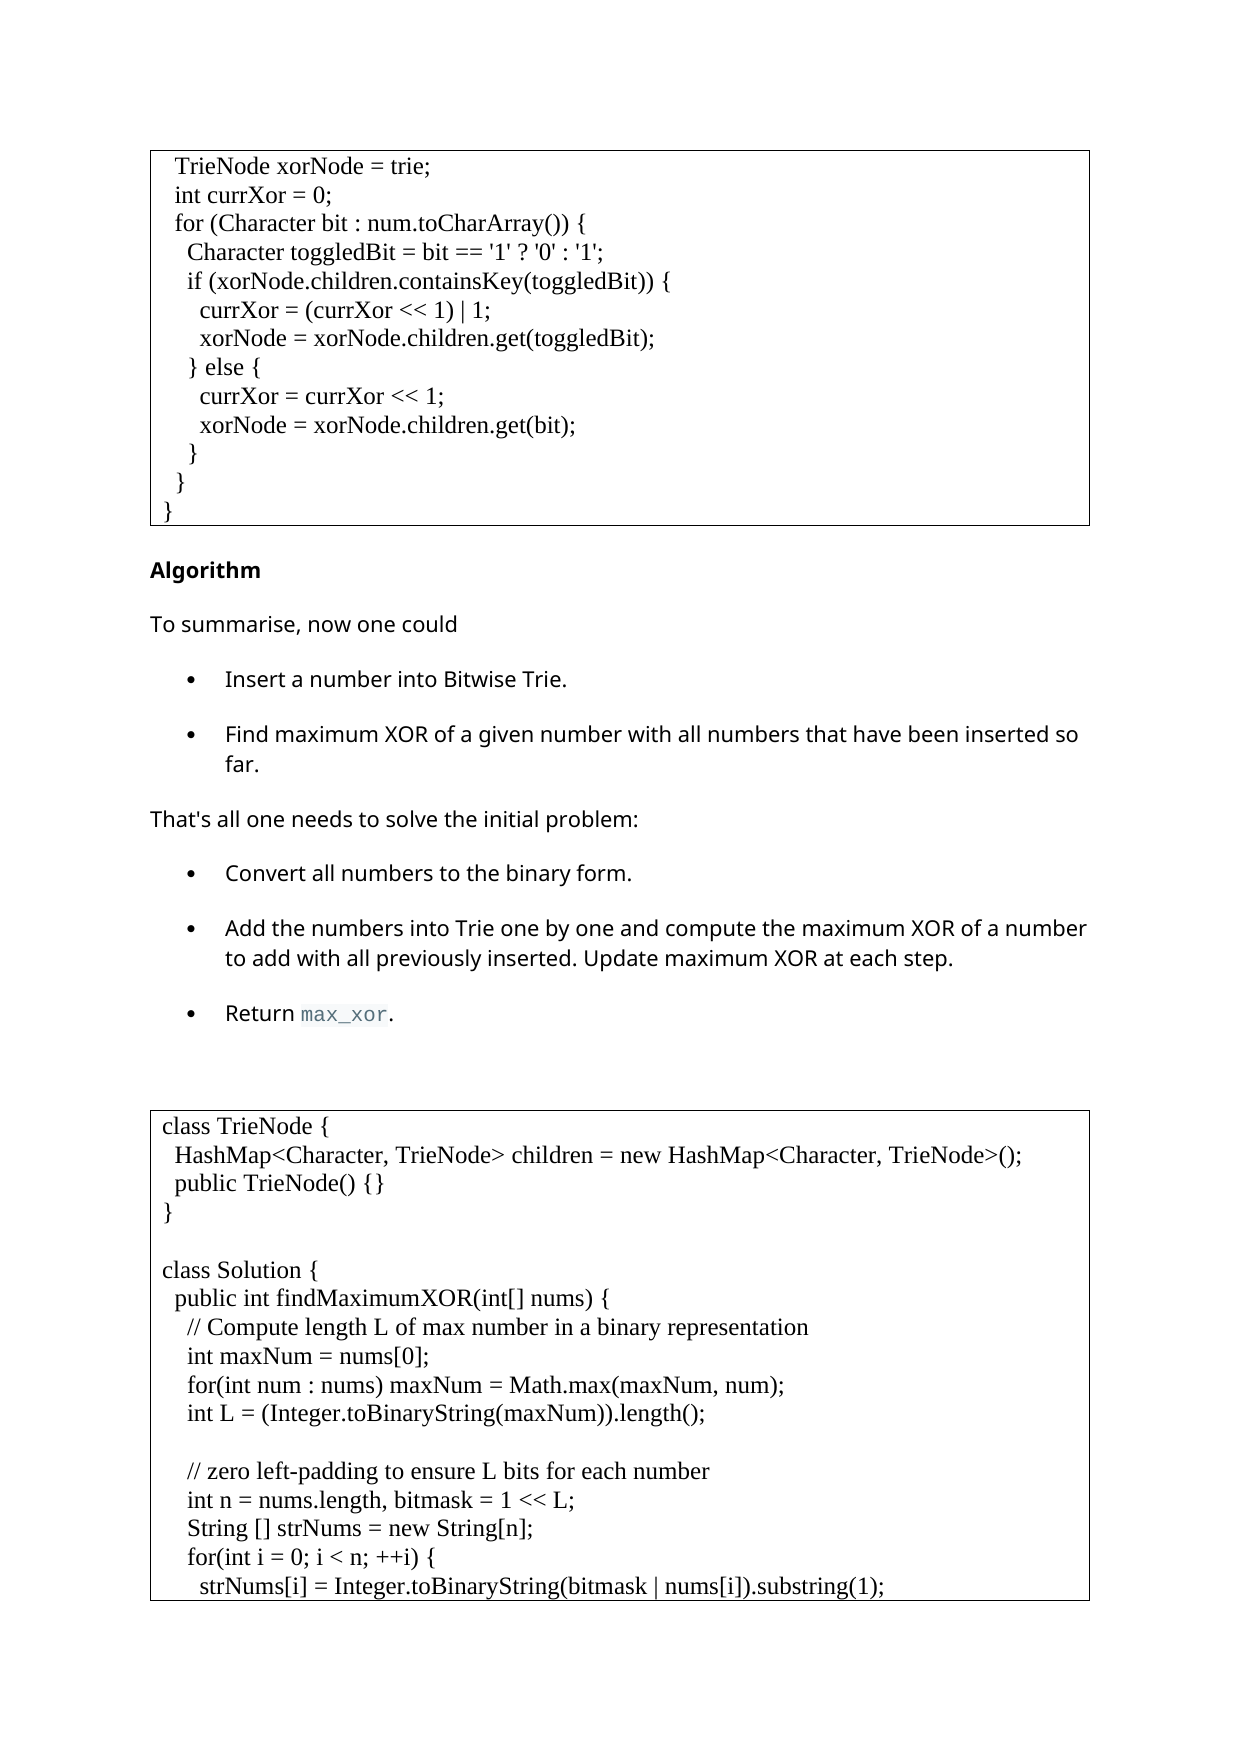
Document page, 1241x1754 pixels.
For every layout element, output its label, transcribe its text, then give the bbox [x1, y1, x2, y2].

text That's all one needs to solve the initial problem: [150, 803, 1090, 833]
list Insert a number into Bitwise Trie. [187, 664, 1090, 694]
list Convert all numbers to the binary form. [187, 858, 1090, 888]
list Return max_xor. [187, 998, 1090, 1027]
list Add the numbers into Trie one by one and compute the maximum XOR of a number to add with all previously inserted. Update maximum XOR at each step. [187, 913, 1090, 973]
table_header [151, 1111, 1089, 1600]
list Find maximum XOR of a given number with all numbers that have been inserted so far. [187, 719, 1090, 778]
text To summarise, now one could [150, 609, 1090, 639]
text Algorithm [150, 554, 1090, 584]
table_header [151, 151, 1089, 525]
